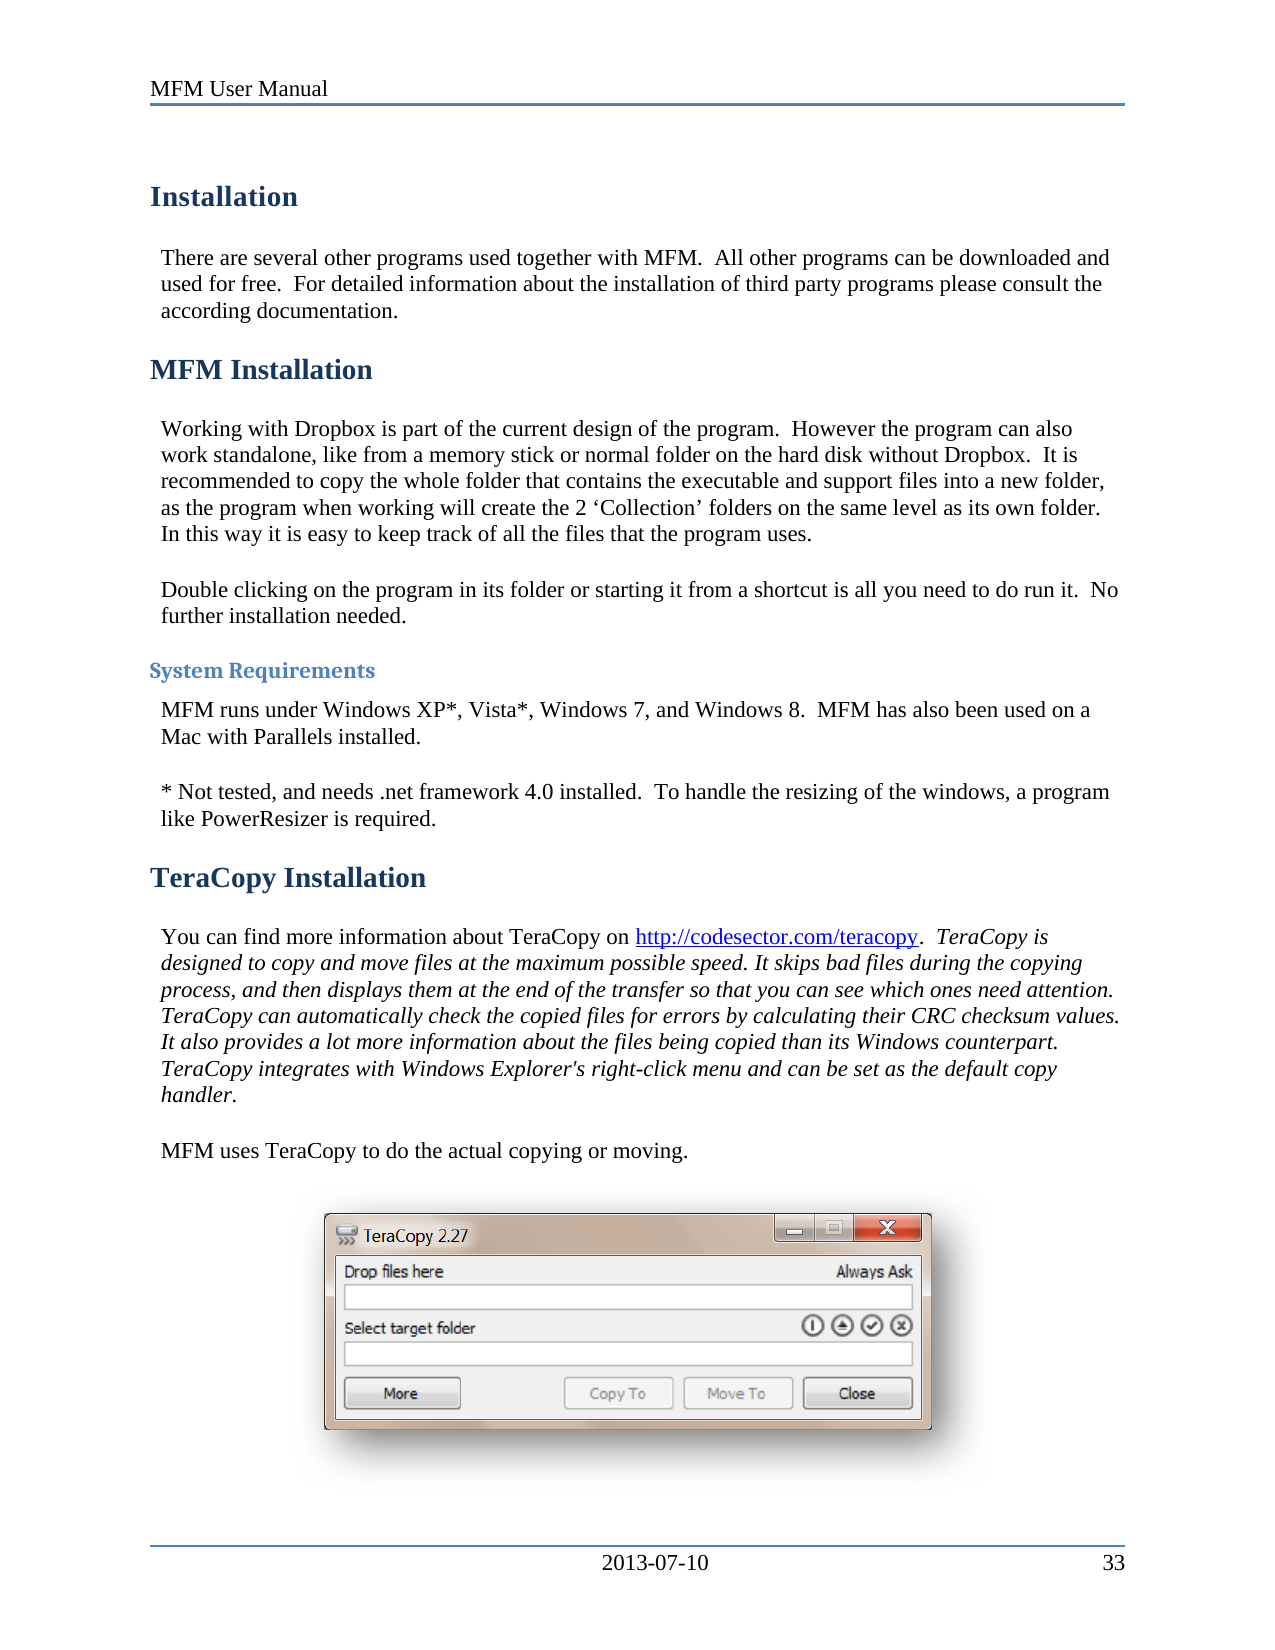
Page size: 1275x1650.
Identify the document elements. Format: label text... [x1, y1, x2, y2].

text You can find more information about TeraCopy on http://codesector.com/teracopy. TeraCopy is designed to copy and move files at the maximum possible speed. It skips bad files during the copying process, and then displays them at the end of the transfer so that you can see which ones need attention. TeraCopy can automatically check the copied files for errors by calculating their CRC checksum values. It also provides a lot more information about the files being copied than its Windows counterpart. TeraCopy integrates with Windows Explorer's right-click menu and can be set as the default copy handler. [161, 923, 1125, 1107]
text * Not tested, and needs .net framework 4.0 installed. To handle the resizing of the windows, a program like PowerResizer is required. [161, 778, 1125, 831]
subtitle System Requirements [150, 658, 1125, 684]
picture [324, 1213, 932, 1430]
subtitle MFM Installation [150, 352, 1125, 386]
text Working with Dropbox is part of the current design of the program. However the program can also work standalone, like from a memory stick or normal folder on the hard disk without Dropbox. It is recommended to copy the whole folder that contains the executable and support files into a new folder, as the program when working will create the 2 ‘Collection’ folders on the same level as its own folder. In this way it is easy to keep track of all the files that the program uses. [161, 415, 1125, 547]
text There are several other programs used together with MFM. All other programs can be downloaded and used for free. For detailed information about the installation of third party programs please consult the according documentation. [161, 244, 1125, 323]
text MFM uses TeraCopy to do the actual copying or moving. [161, 1137, 1125, 1163]
subtitle Installation [150, 179, 1125, 213]
text Double clicking on the program in its folder or starting it from a shortcut is all you need to do run it. No further installation needed. [161, 576, 1125, 628]
subtitle TeraCopy Installation [150, 860, 1125, 894]
text MFM runs under Windows XP*, Vista*, Windows 7, and Windows 8. MFM has also been used on a Mac with Parallels installed. [161, 697, 1125, 749]
